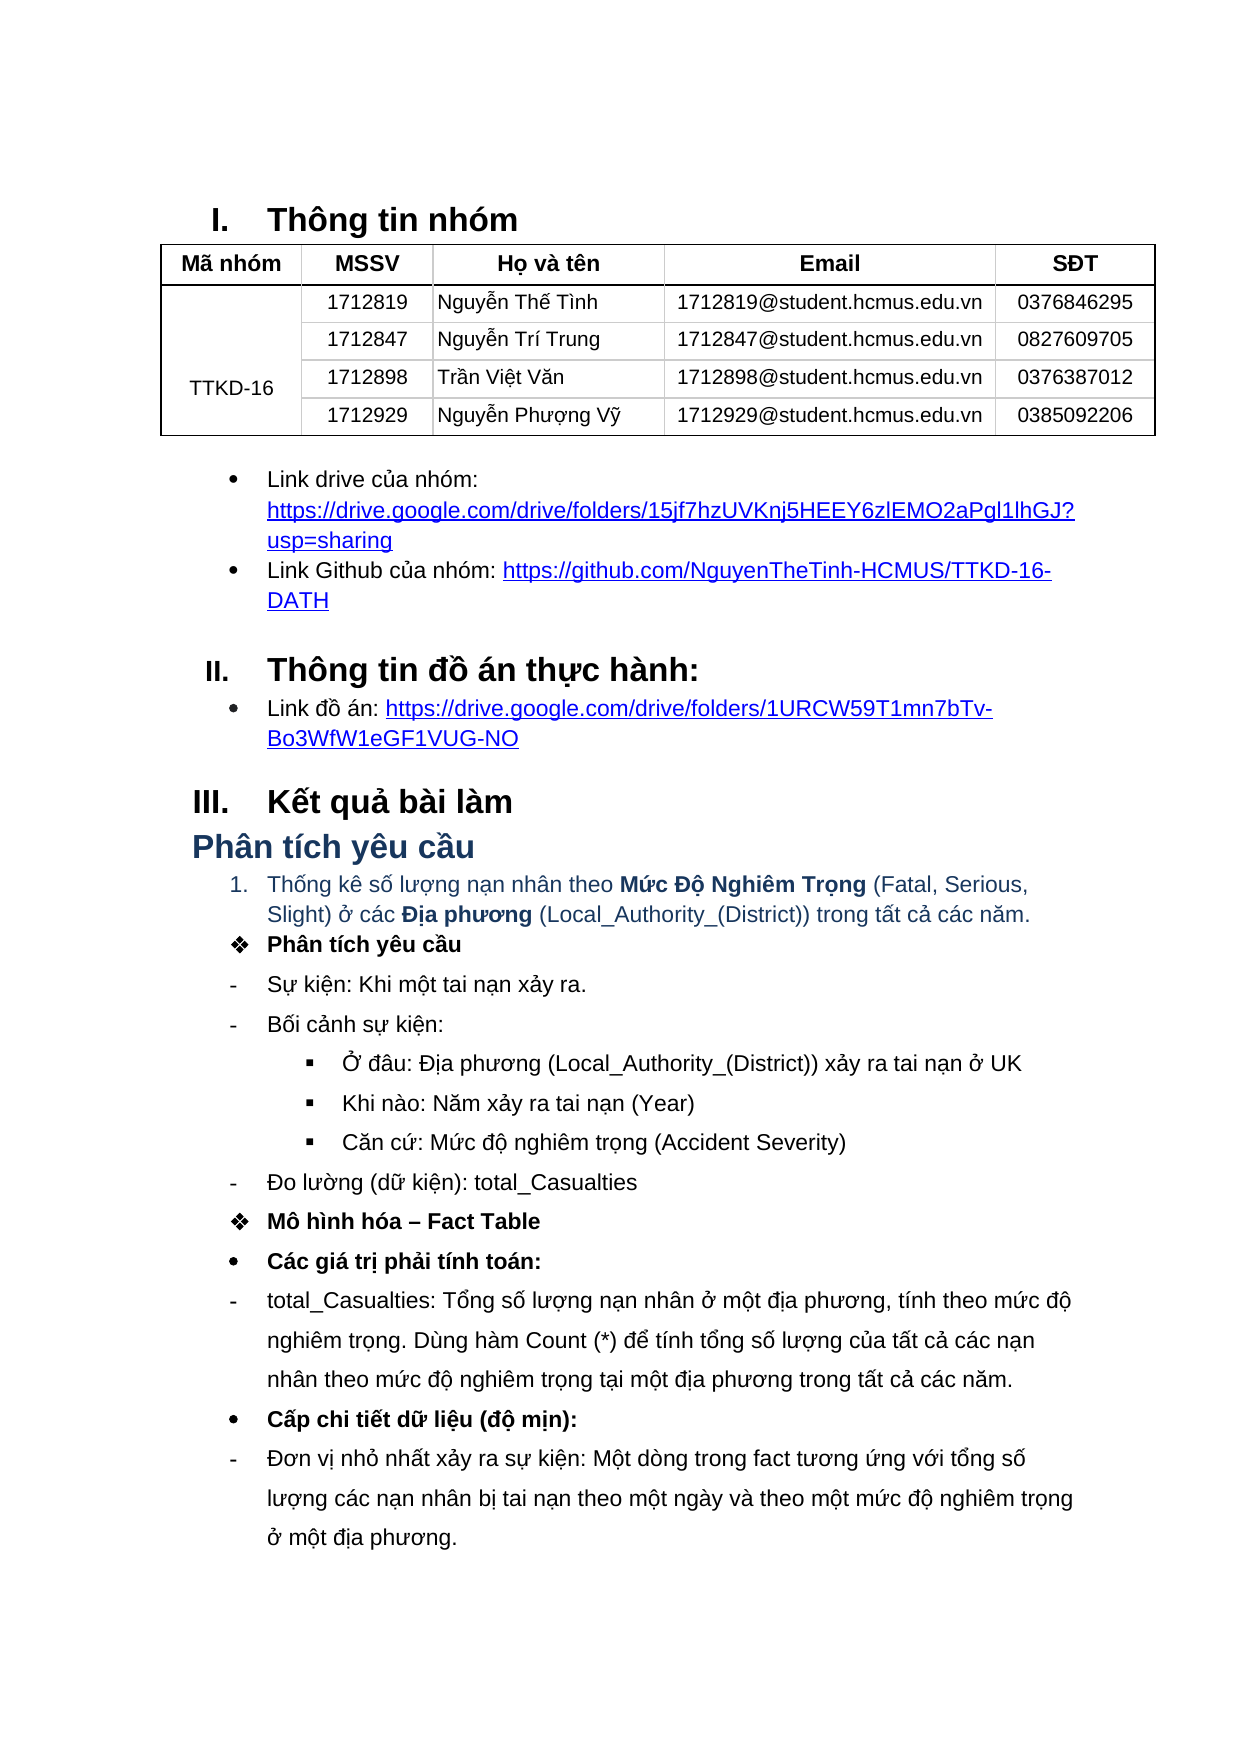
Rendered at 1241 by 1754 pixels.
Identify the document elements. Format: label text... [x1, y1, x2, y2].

list total_Casualties: Tổng số lượng nạn nhân ở một địa phương, tính theo mức độ nghiêm trọng. Dùng hàm Count (*) để tính tổng số lượng của tất cả các nạn nhân theo mức độ nghiêm trọng tại một địa phương trong tất cả các năm. [229, 1287, 1090, 1393]
list Cấp chi tiết dữ liệu (độ mịn): [229, 1406, 1090, 1432]
table_header Họ và tên [434, 245, 664, 284]
table_cell TTKD-16 [162, 286, 301, 435]
list Link drive của nhóm: https://drive.google.com/drive/folders/15jf7hzUVKnj5HEEY6zlEMO2aPgl1lhGJ?usp=sharing [229, 466, 1090, 553]
list Thông tin nhóm [229, 199, 1090, 238]
table_cell 0385092206 [996, 399, 1154, 435]
list Thông tin đồ án thực hành: [229, 651, 1090, 689]
table_cell 0376387012 [996, 361, 1154, 397]
table_header Email [665, 245, 995, 284]
table_header SĐT [996, 245, 1154, 284]
text Phân tích yêu cầu [192, 827, 1090, 865]
table_cell 1712929@student.hcmus.edu.vn [665, 399, 995, 435]
list Link Github của nhóm: https://github.com/NguyenTheTinh-HCMUS/TTKD-16-DATH [229, 557, 1090, 614]
table_cell Nguyễn Trí Trung [434, 323, 664, 359]
table_cell 1712847@student.hcmus.edu.vn [665, 323, 995, 359]
list Mô hình hóa – Fact Table [229, 1208, 1090, 1235]
table_cell 1712847 [302, 323, 432, 359]
table_cell 0376846295 [996, 286, 1154, 322]
list Link đồ án: https://drive.google.com/drive/folders/1URCW59T1mn7bTv-Bo3WfW1eGF1VUG-NO [229, 695, 1090, 751]
list Kết quả bài làm [229, 783, 1090, 821]
table_cell 1712898@student.hcmus.edu.vn [665, 361, 995, 397]
list Các giá trị phải tính toán: [229, 1248, 1090, 1274]
table_cell 0827609705 [996, 323, 1154, 359]
table_cell 1712929 [302, 399, 432, 435]
table_cell Nguyễn Thế Tình [434, 286, 664, 322]
table_cell 1712898 [302, 361, 432, 397]
table_cell 1712819 [302, 286, 432, 322]
list Phân tích yêu cầu [229, 931, 1090, 958]
list Thống kê số lượng nạn nhân theo Mức Độ Nghiêm Trọng (Fatal, Serious, Slight) ở các Địa phương (Local_Authority_(District)) trong tất cả các năm. [229, 871, 1090, 927]
list Đơn vị nhỏ nhất xảy ra sự kiện: Một dòng trong fact tương ứng với tổng số lượng các nạn nhân bị tai nạn theo một ngày và theo một mức độ nghiêm trọng ở một địa phương. [229, 1445, 1090, 1551]
list Bối cảnh sự kiện: [229, 1011, 1090, 1037]
table_cell Trần Việt Văn [434, 361, 664, 397]
list Ở đâu: Địa phương (Local_Authority_(District)) xảy ra tai nạn ở UK [304, 1050, 1090, 1077]
table_header MSSV [302, 245, 432, 284]
list Khi nào: Năm xảy ra tai nạn (Year) [304, 1090, 1090, 1116]
table_header Mã nhóm [162, 245, 301, 284]
table_cell 1712819@student.hcmus.edu.vn [665, 286, 995, 322]
list Đo lường (dữ kiện): total_Casualties [229, 1169, 1090, 1195]
list Căn cứ: Mức độ nghiêm trọng (Accident Severity) [304, 1129, 1090, 1156]
list Sự kiện: Khi một tai nạn xảy ra. [229, 971, 1090, 997]
table_cell Nguyễn Phượng Vỹ [434, 399, 664, 435]
